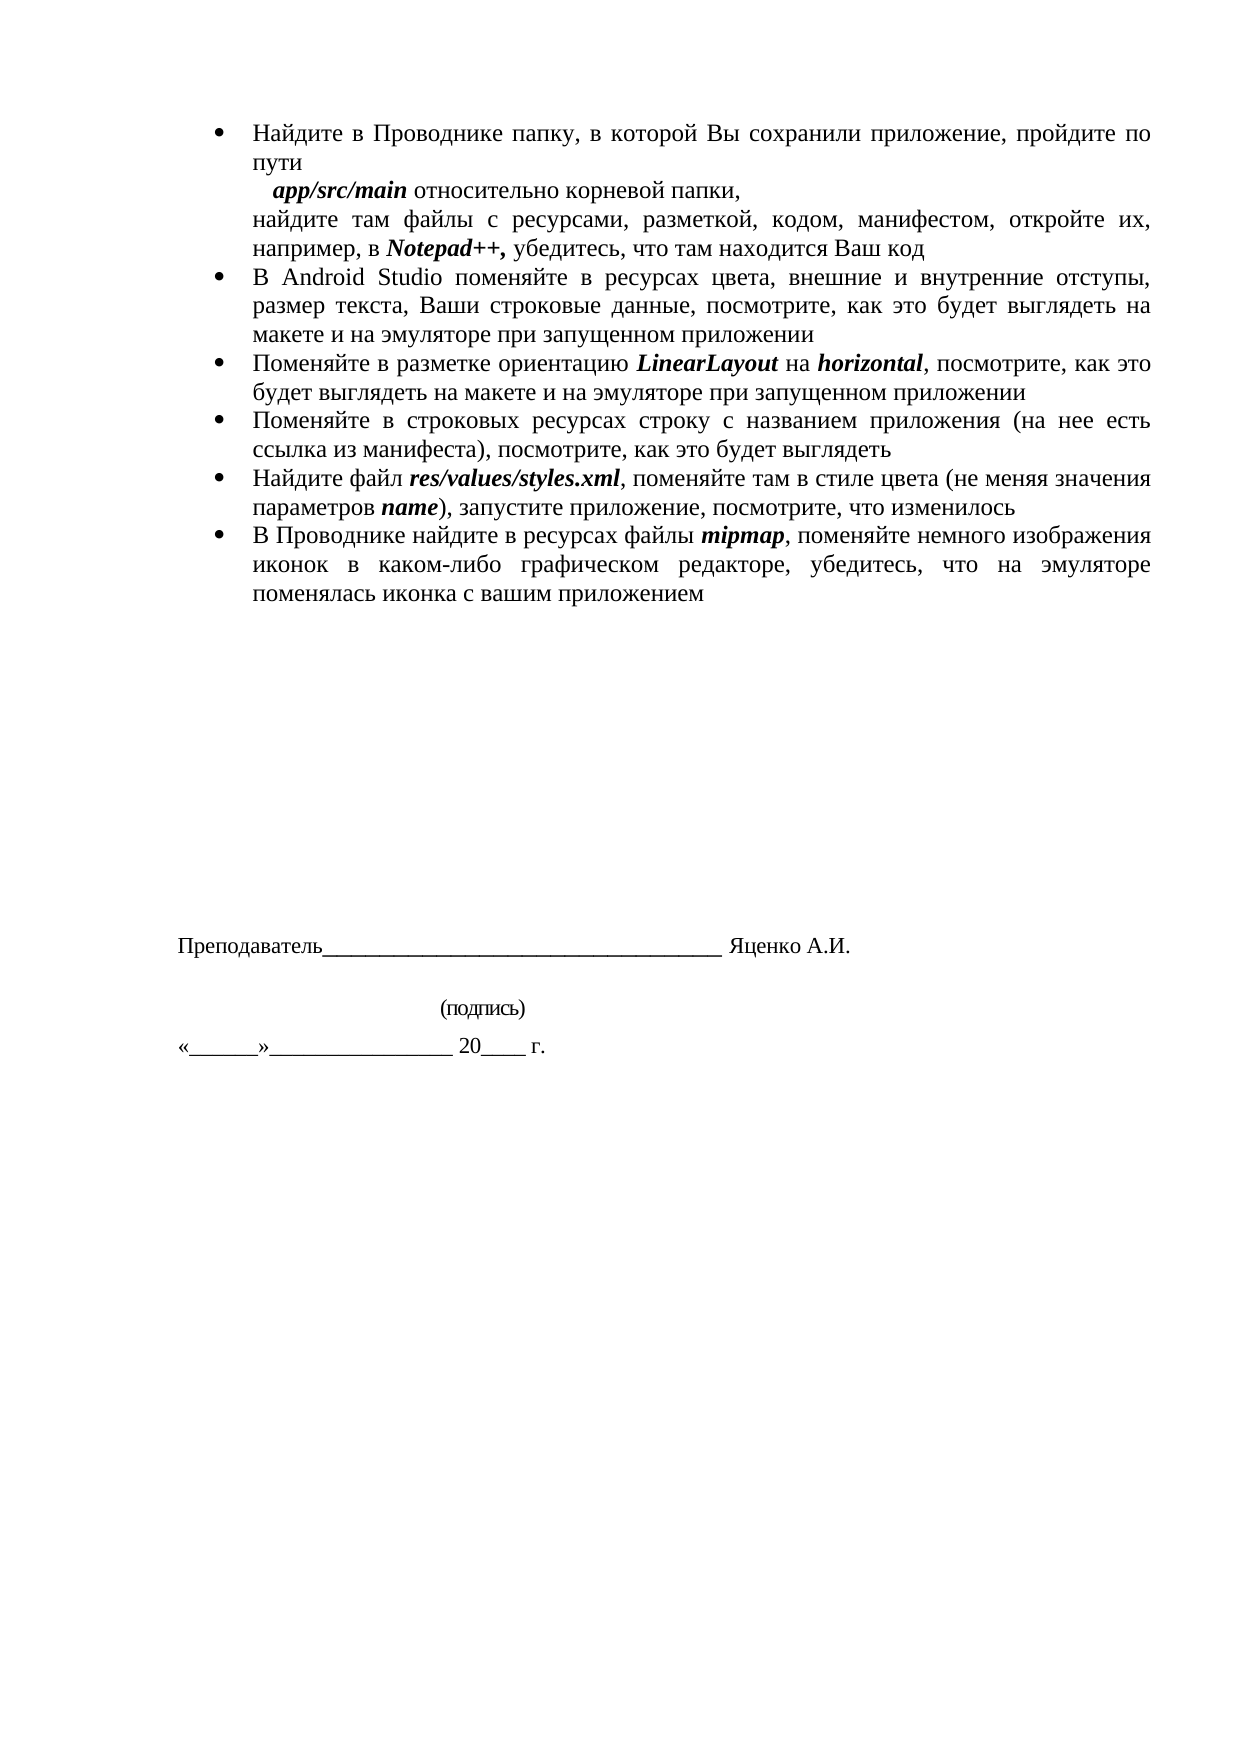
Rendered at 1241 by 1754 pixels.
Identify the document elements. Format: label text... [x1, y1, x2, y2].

list В Android Studio поменяйте в ресурсах цвета, внешние и внутренние отступы, размер текста, Ваши строковые данные, посмотрите, как это будет выглядеть на макете и на эмуляторе при запущенном приложении [215, 262, 1152, 348]
text app/src/main относительно корневой папки, [252, 176, 1152, 204]
text найдите там файлы с ресурсами, разметкой, кодом, манифестом, откройте их, например, в Notepad++, убедитесь, что там находится Ваш код [252, 204, 1152, 262]
list Поменяйте в строковых ресурсах строку с названием приложения (на нее есть ссылка из манифеста), посмотрите, как это будет выглядеть [215, 406, 1152, 463]
list Найдите в Проводнике папку, в которой Вы сохранили приложение, пройдите по пути [215, 118, 1152, 176]
list В Проводнике найдите в ресурсах файлы mipmap, поменяйте немного изображения иконок в каком-либо графическом редакторе, убедитесь, что на эмуляторе поменялась иконка с вашим приложением [215, 521, 1152, 607]
list Найдите файл res/values/styles.xml, поменяйте там в стиле цвета (не меняя значения параметров name), запустите приложение, посмотрите, что изменилось [215, 463, 1152, 521]
text (подпись) «______»________________ 20____ г. [178, 984, 864, 1062]
list Поменяйте в разметке ориентацию LinearLayout на horizontal, посмотрите, как это будет выглядеть на макете и на эмуляторе при запущенном приложении [215, 348, 1152, 406]
text Преподаватель Яценко А.И. [177, 932, 1152, 958]
